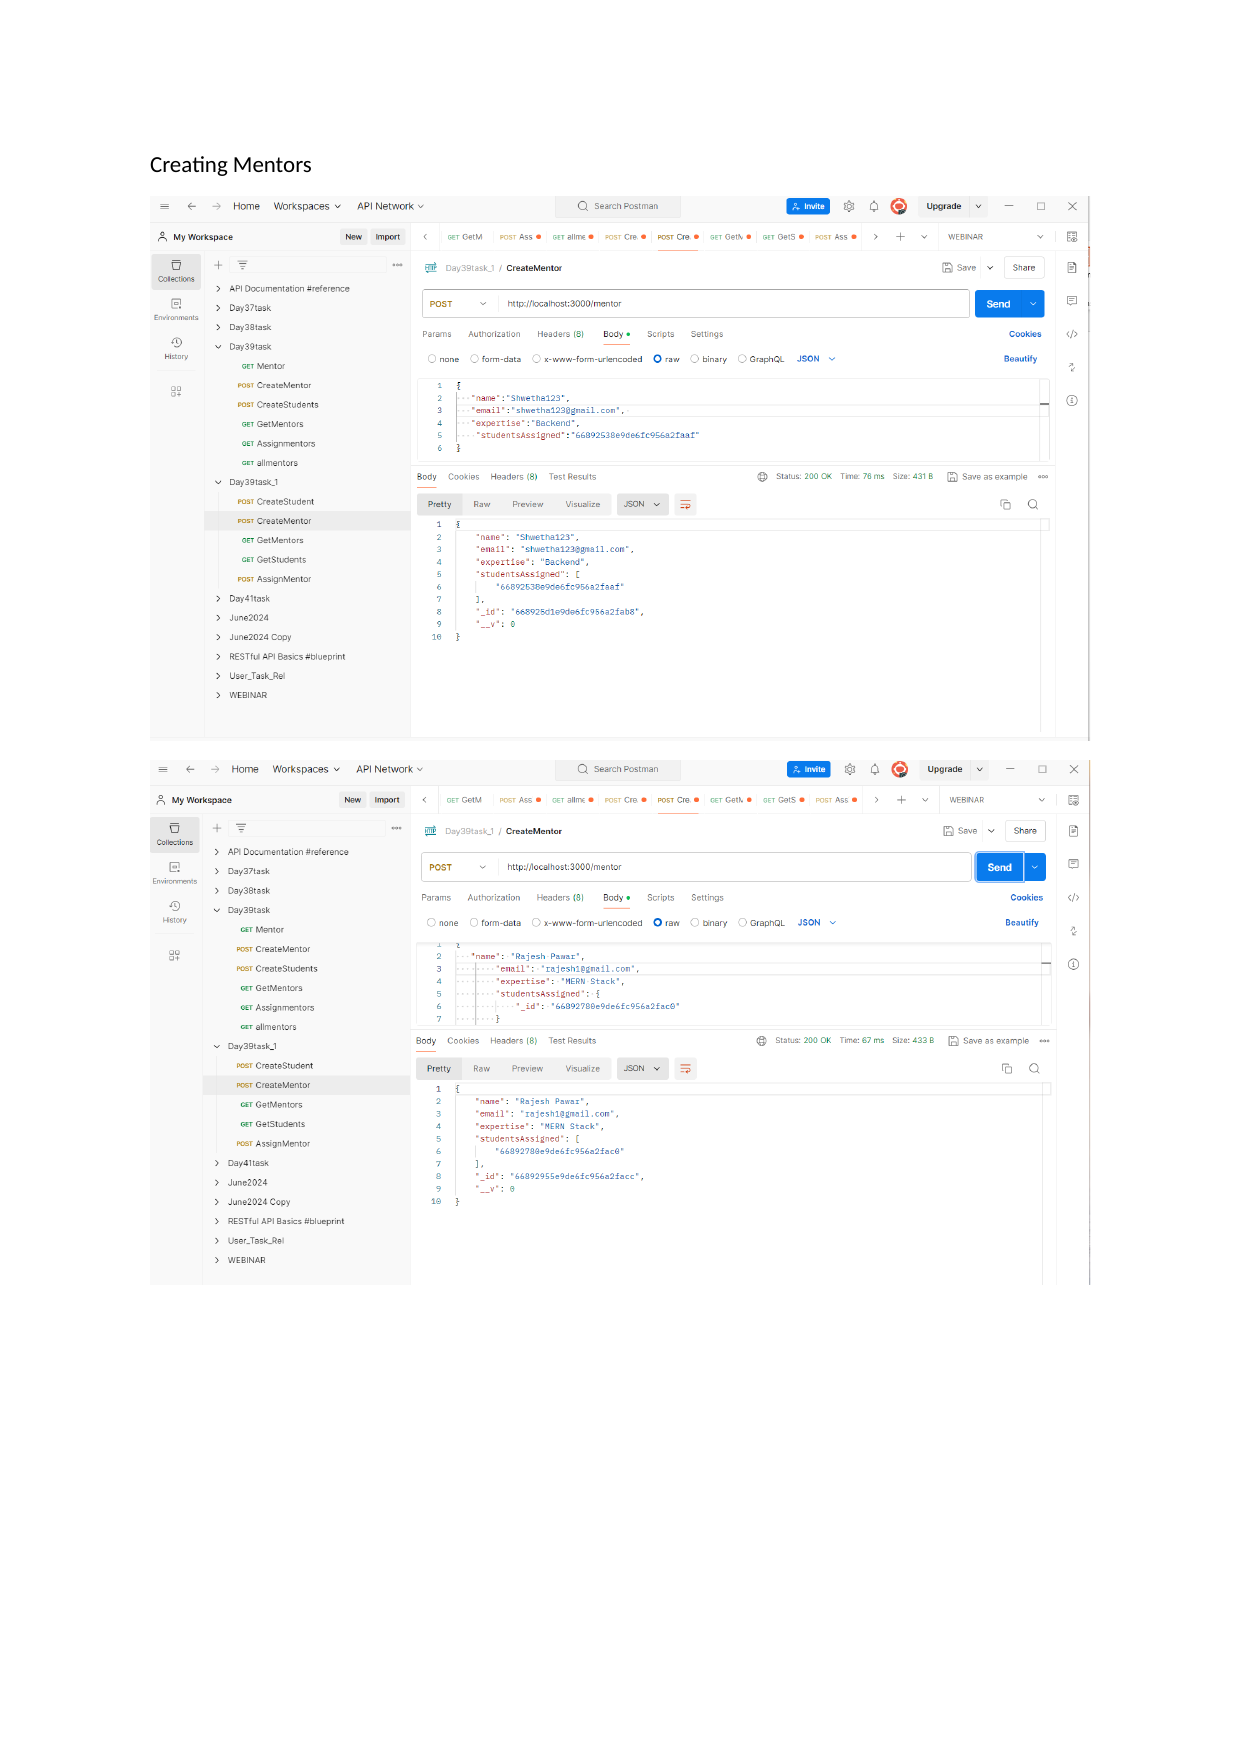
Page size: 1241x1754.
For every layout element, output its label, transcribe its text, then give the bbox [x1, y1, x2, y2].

picture [150, 196, 1091, 741]
picture [150, 760, 1091, 1285]
text Creating Mentors [150, 150, 1090, 178]
